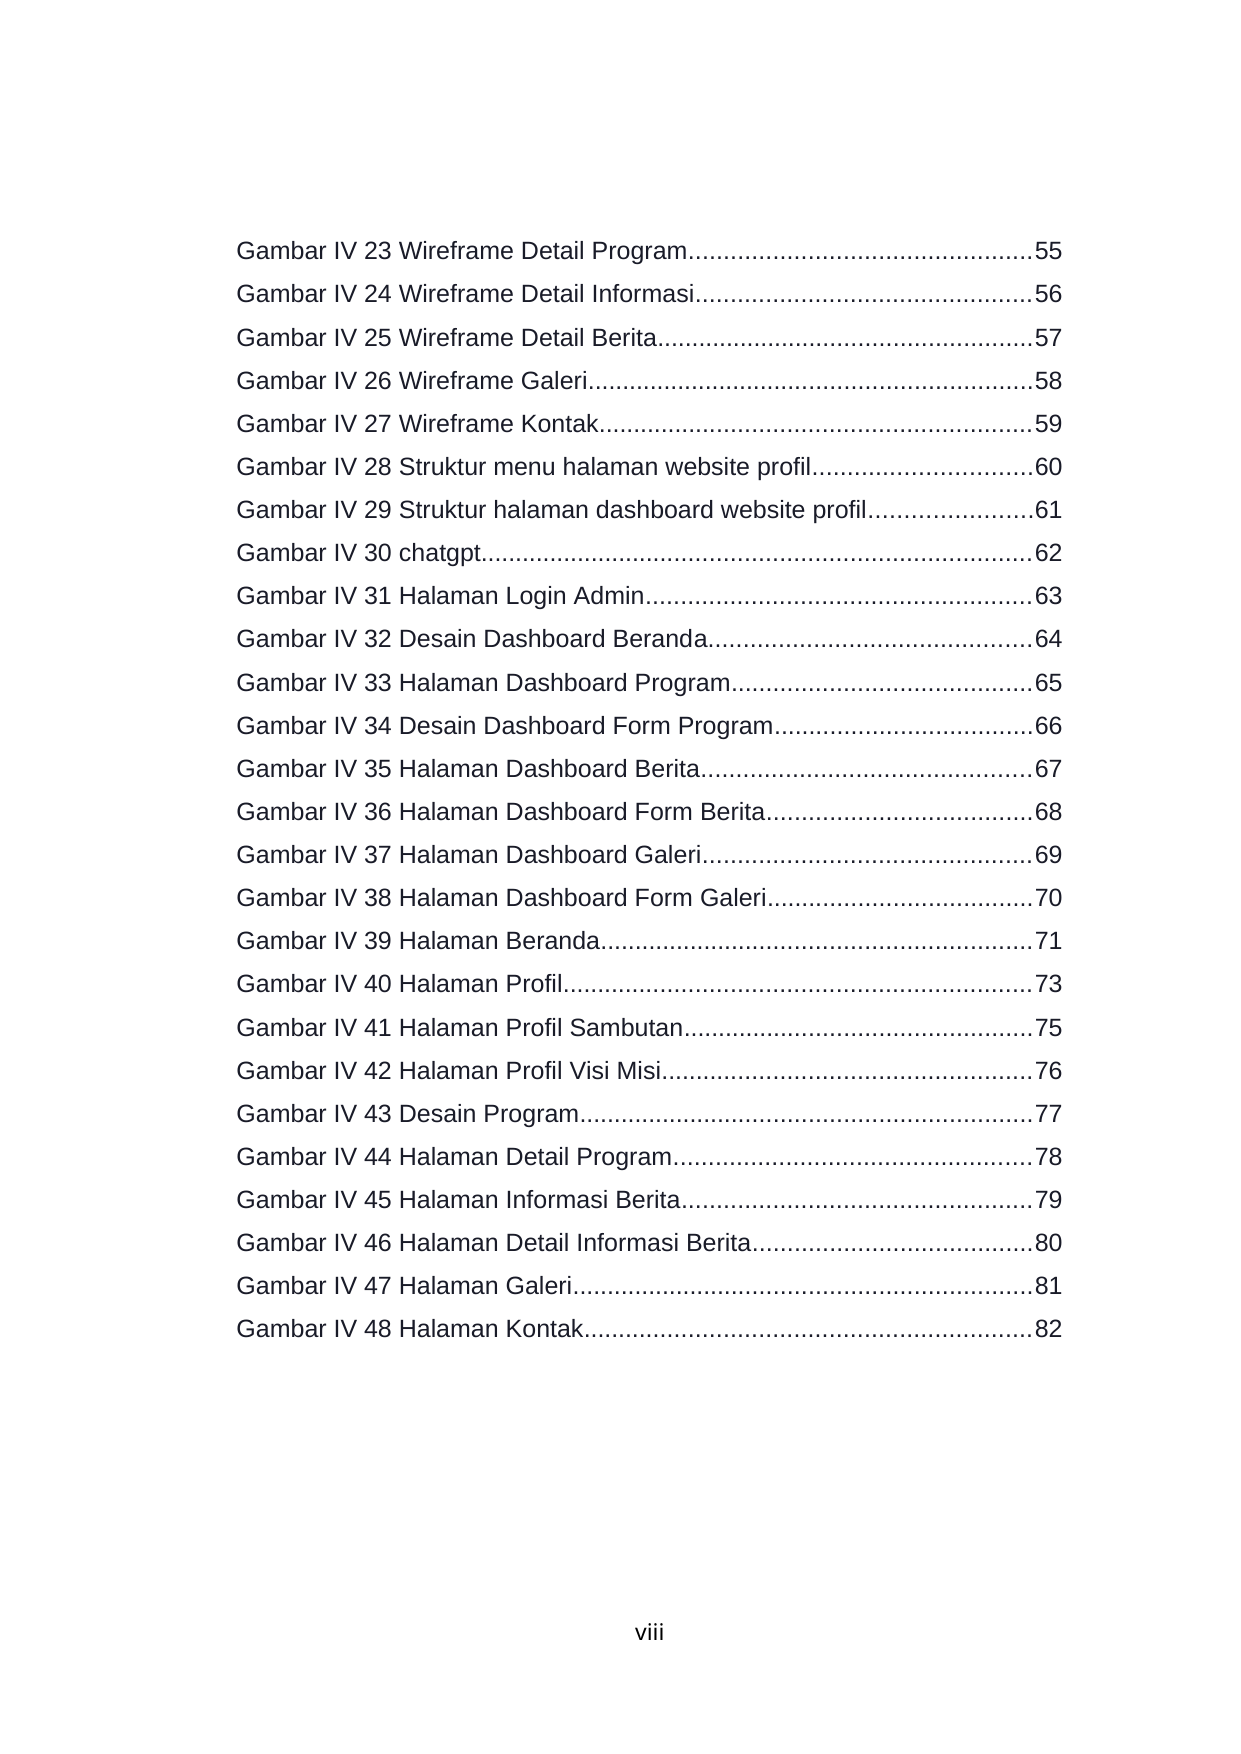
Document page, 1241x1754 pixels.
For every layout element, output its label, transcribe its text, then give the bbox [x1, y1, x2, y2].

text Gambar IV 26 Wireframe Galeri 58 [236, 366, 1063, 394]
text Gambar IV 43 Desain Program 77 [236, 1099, 1063, 1127]
text Gambar IV 40 Halaman Profil 73 [236, 969, 1063, 998]
text Gambar IV 42 Halaman Profil Visi Misi 76 [236, 1056, 1063, 1084]
text Gambar IV 36 Halaman Dashboard Form Berita 68 [236, 797, 1063, 826]
text Gambar IV 35 Halaman Dashboard Berita 67 [236, 754, 1063, 782]
text Gambar IV 46 Halaman Detail Informasi Berita 80 [236, 1228, 1063, 1257]
text Gambar IV 32 Desain Dashboard Beranda 64 [236, 624, 1063, 653]
text Gambar IV 30 chatgpt 62 [236, 538, 1063, 567]
text Gambar IV 29 Struktur halaman dashboard website profil 61 [236, 495, 1063, 524]
text Gambar IV 39 Halaman Beranda 71 [236, 926, 1063, 955]
text Gambar IV 33 Halaman Dashboard Program 65 [236, 667, 1063, 696]
text Gambar IV 27 Wireframe Kontak 59 [236, 409, 1063, 437]
text Gambar IV 24 Wireframe Detail Informasi 56 [236, 279, 1063, 308]
text Gambar IV 38 Halaman Dashboard Form Galeri 70 [236, 883, 1063, 912]
text Gambar IV 47 Halaman Galeri 81 [236, 1271, 1063, 1300]
text Gambar IV 25 Wireframe Detail Berita 57 [236, 322, 1063, 351]
text Gambar IV 37 Halaman Dashboard Galeri 69 [236, 840, 1063, 869]
text Gambar IV 48 Halaman Kontak 82 [236, 1314, 1063, 1343]
text Gambar IV 44 Halaman Detail Program 78 [236, 1142, 1063, 1171]
text Gambar IV 45 Halaman Informasi Berita 79 [236, 1185, 1063, 1214]
text Gambar IV 31 Halaman Login Admin 63 [236, 581, 1063, 610]
text Gambar IV 41 Halaman Profil Sambutan 75 [236, 1012, 1063, 1041]
text Gambar IV 34 Desain Dashboard Form Program 66 [236, 711, 1063, 739]
text Gambar IV 23 Wireframe Detail Program 55 [236, 236, 1063, 265]
text Gambar IV 28 Struktur menu halaman website profil 60 [236, 452, 1063, 481]
